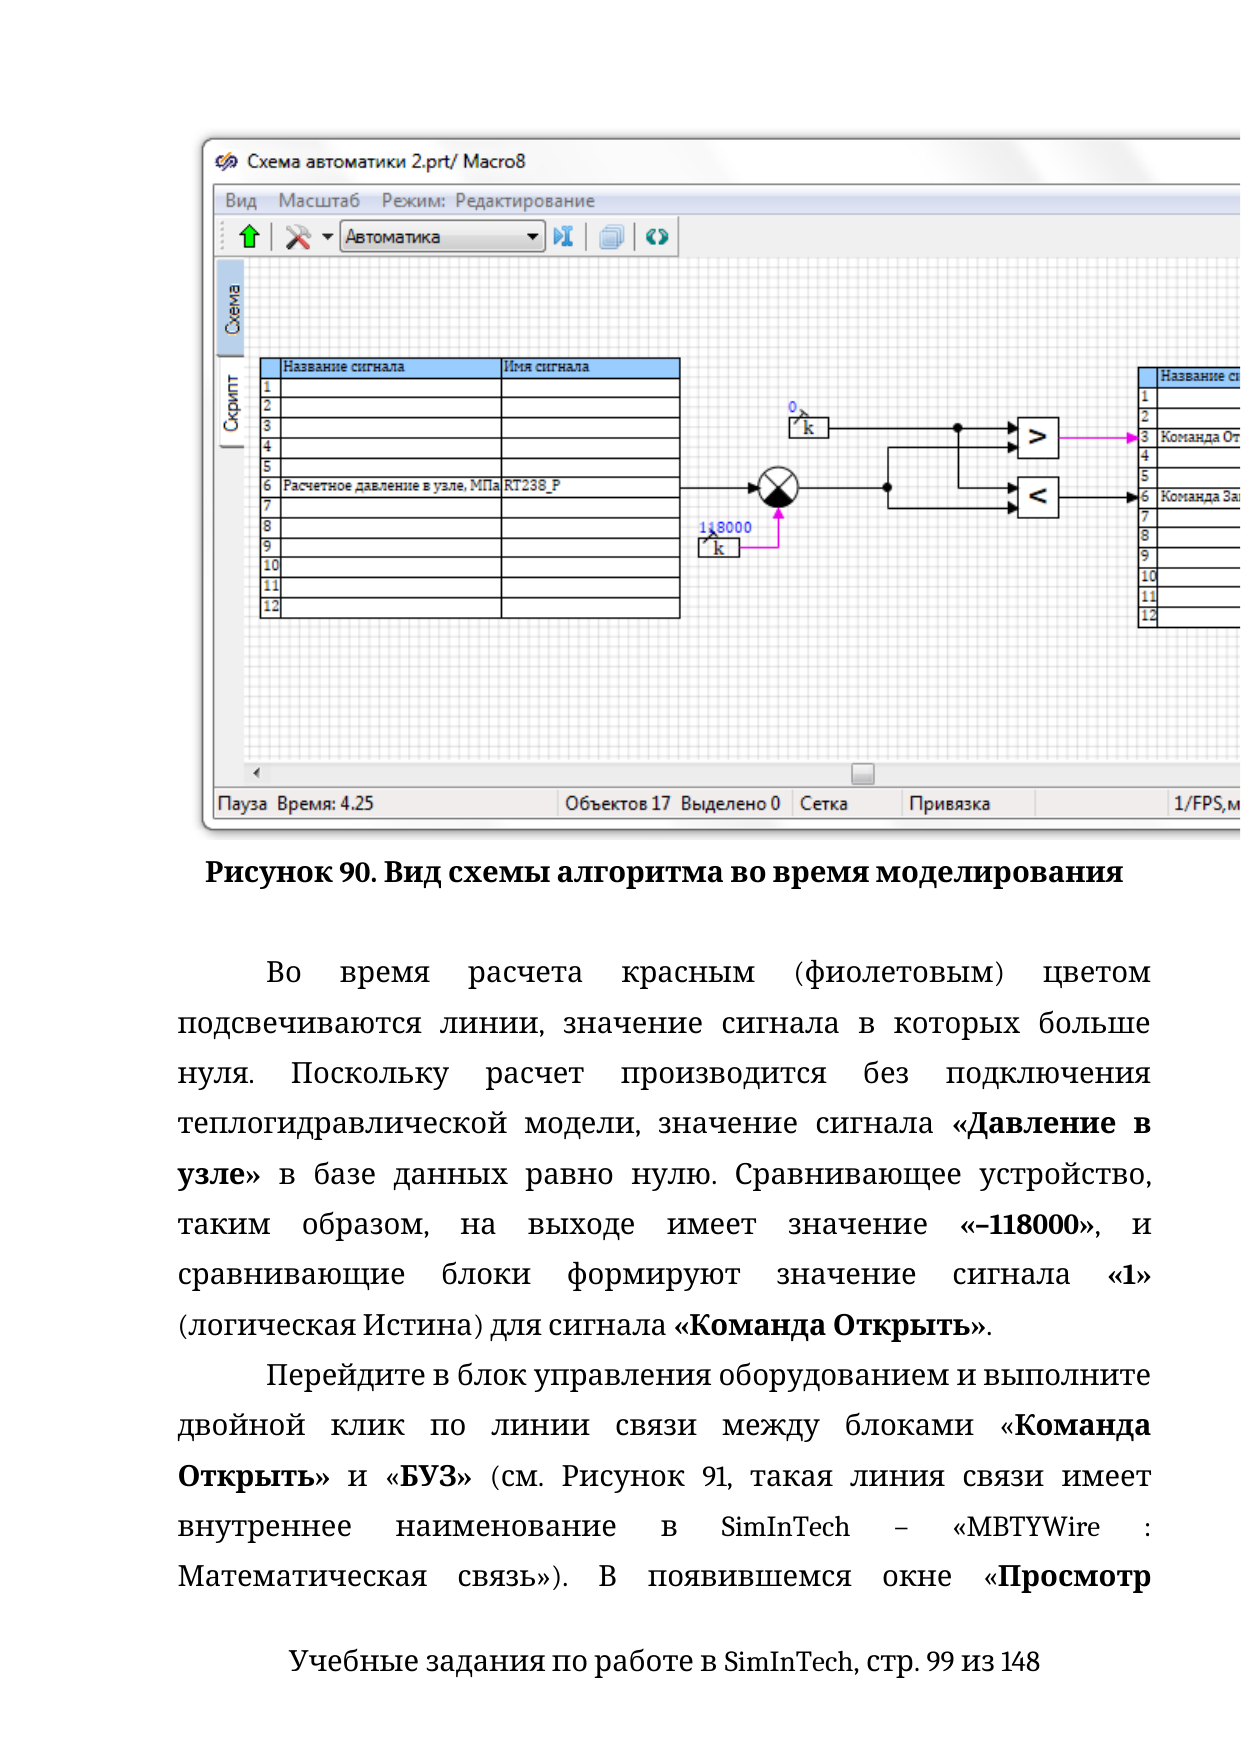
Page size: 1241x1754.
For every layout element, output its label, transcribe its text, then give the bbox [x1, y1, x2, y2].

picture [177, 118, 1241, 840]
text Во время расчета красным (фиолетовым) цветом подсвечиваются линии, значение сигнала в которых больше нуля. Поскольку расчет производится без подключения теплогидравлической модели, значение сигнала «Давление в узле» в базе данных равно нулю. Сравнивающее устройство, таким образом, на выходе имеет значение «–118000», и сравнивающие блоки формируют значение сигнала «1» (логическая Истина) для сигнала «Команда Открыть». [177, 957, 1152, 1342]
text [177, 1359, 1152, 1594]
